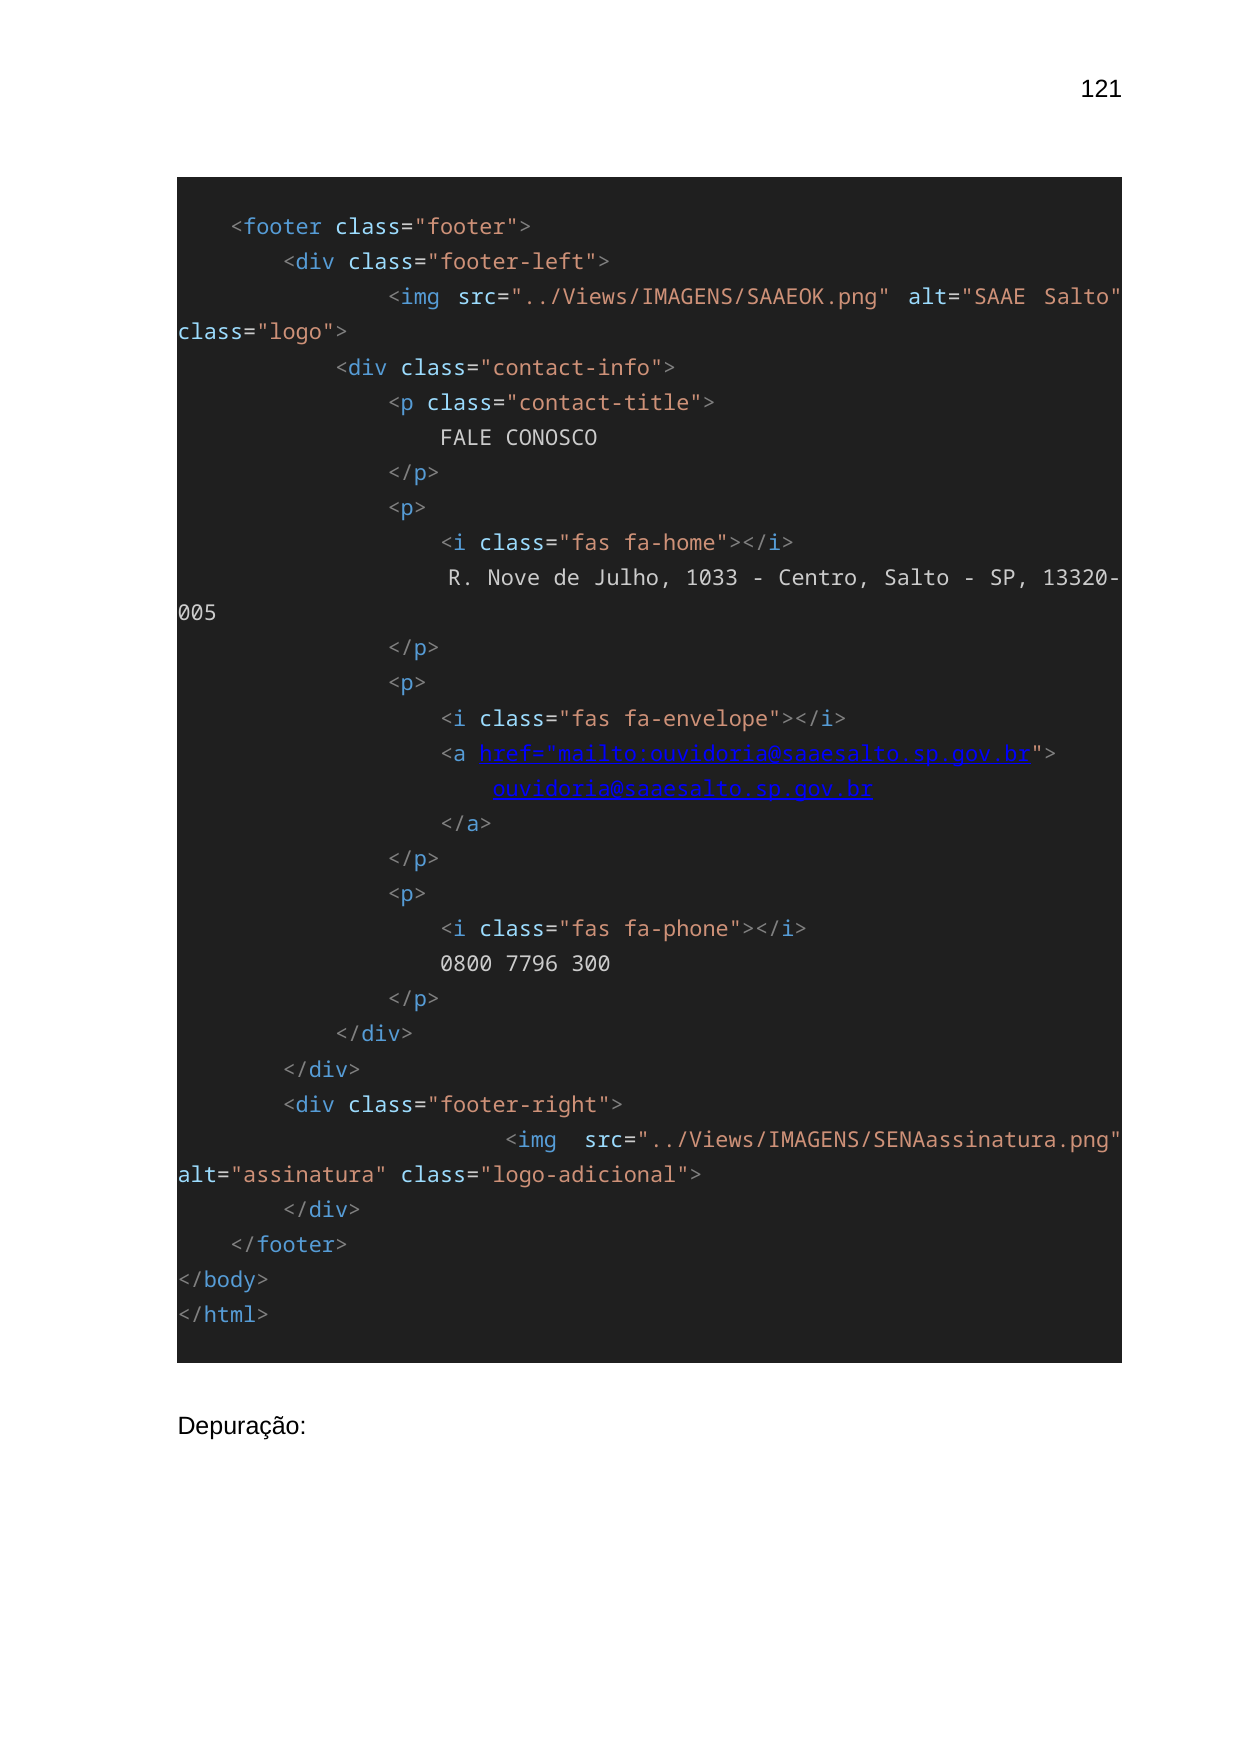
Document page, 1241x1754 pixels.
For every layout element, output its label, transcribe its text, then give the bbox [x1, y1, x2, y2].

text Depuração: [177, 1411, 1122, 1440]
text R. Nove de Julho, 1033 - Centro, Salto - SP, 13320-005 [177, 562, 1122, 627]
text </div> [177, 1053, 1122, 1083]
text <div class="footer-left"> [177, 246, 1122, 276]
text <a href="mailto:ouvidoria@saaesalto.sp.gov.br"> [177, 738, 1122, 767]
text </footer> [177, 1229, 1122, 1259]
text <i class="fas fa-home"></i> [177, 527, 1122, 557]
text </p> [177, 457, 1122, 487]
text </html> [177, 1299, 1122, 1329]
text <i class="fas fa-phone"></i> [177, 913, 1122, 943]
text <p> [177, 492, 1122, 522]
text </p> [177, 632, 1122, 662]
text <p> [177, 667, 1122, 697]
text </a> [177, 808, 1122, 838]
text 0800 7796 300 [177, 948, 1122, 978]
text FALE CONOSCO [177, 422, 1122, 451]
text <div class="footer-right"> [177, 1089, 1122, 1118]
text </p> [177, 983, 1122, 1013]
text </div> [177, 1194, 1122, 1224]
text <img src="../Views/IMAGENS/SAAEOK.png" alt="SAAE Salto" class="logo"> [177, 281, 1122, 346]
text ouvidoria@saaesalto.sp.gov.br [177, 773, 1122, 802]
text <p class="contact-title"> [177, 387, 1122, 416]
text <i class="fas fa-envelope"></i> [177, 702, 1122, 732]
text <img src="../Views/IMAGENS/SENAassinatura.png" alt="assinatura" class="logo-adicional"> [177, 1124, 1122, 1189]
text </body> [177, 1264, 1122, 1294]
text <p> [177, 878, 1122, 908]
text <footer class="footer"> [177, 211, 1122, 241]
text </p> [177, 843, 1122, 873]
text <div class="contact-info"> [177, 351, 1122, 381]
text </div> [177, 1018, 1122, 1048]
